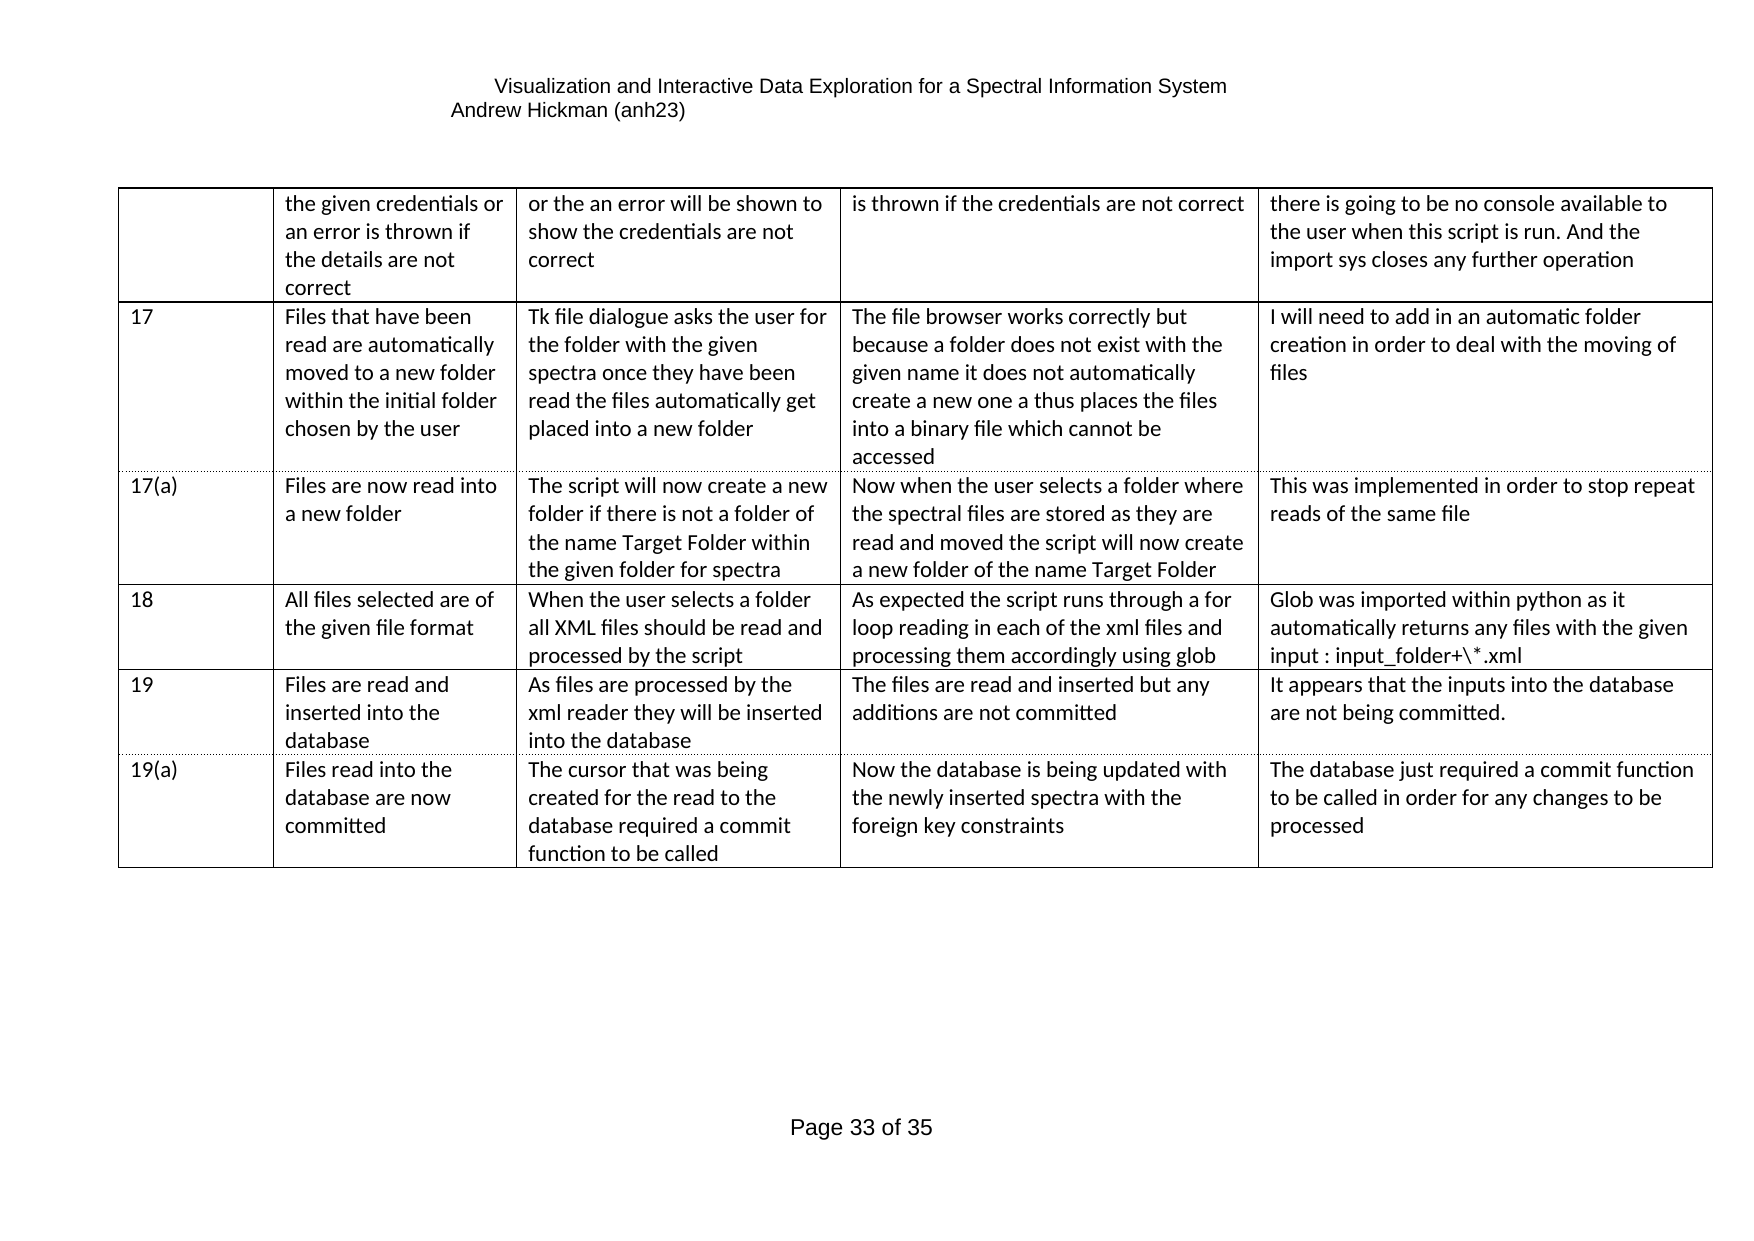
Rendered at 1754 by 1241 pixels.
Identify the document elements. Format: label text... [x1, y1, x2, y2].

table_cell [274, 189, 516, 301]
table_cell Files are now read into a new folder [274, 471, 516, 584]
table_cell The files are read and inserted but any additions are not committed [841, 670, 1258, 754]
table_cell Files read into the database are now committed [274, 754, 516, 867]
table_cell Now when the user selects a folder where the spectral files are stored as they are read and moved the script will now create a new folder of the name Target Folder [841, 471, 1258, 584]
table_cell Files are read and inserted into the database [274, 670, 516, 754]
table_cell The cursor that was being created for the read to the database required a commit function to be called [517, 754, 840, 867]
table_cell The file browser works correctly but because a folder does not exist with the given name it does not automatically create a new one a thus places the files into a binary file which cannot be accessed [841, 303, 1258, 471]
table_cell The script will now create a new folder if there is not a folder of the name Target Folder within the given folder for spectra [517, 471, 840, 584]
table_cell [841, 189, 1258, 301]
table_cell Glob was imported within python as it automatically returns any files with the given input : input_folder+\*.xml [1259, 585, 1712, 669]
table_cell 19 [119, 670, 273, 754]
table_cell 18 [119, 585, 273, 669]
table_cell I will need to add in an automatic folder creation in order to deal with the moving of files [1259, 303, 1712, 471]
table_cell When the user selects a folder all XML files should be read and processed by the script [517, 585, 840, 669]
table_cell It appears that the inputs into the database are not being committed. [1259, 670, 1712, 754]
table_cell 16 [119, 189, 273, 301]
table_cell Files that have been read are automatically moved to a new folder within the initial folder chosen by the user [274, 303, 516, 471]
table_cell 17 [119, 303, 273, 471]
table_cell As files are processed by the xml reader they will be inserted into the database [517, 670, 840, 754]
table_cell Tk file dialogue asks the user for the folder with the given spectra once they have been read the files automatically get placed into a new folder [517, 303, 840, 471]
table_cell This was implemented in order to stop repeat reads of the same file [1259, 471, 1712, 584]
table_cell The database just required a commit function to be called in order for any changes to be processed [1259, 754, 1712, 867]
table_cell All files selected are of the given file format [274, 585, 516, 669]
table_cell 19(a) [119, 754, 273, 867]
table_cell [517, 189, 840, 301]
table_cell As expected the script runs through a for loop reading in each of the xml files and processing them accordingly using glob [841, 585, 1258, 669]
table_cell 17(a) [119, 471, 273, 584]
table_cell Now the database is being updated with the newly inserted spectra with the foreign key constraints [841, 754, 1258, 867]
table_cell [1259, 189, 1712, 301]
